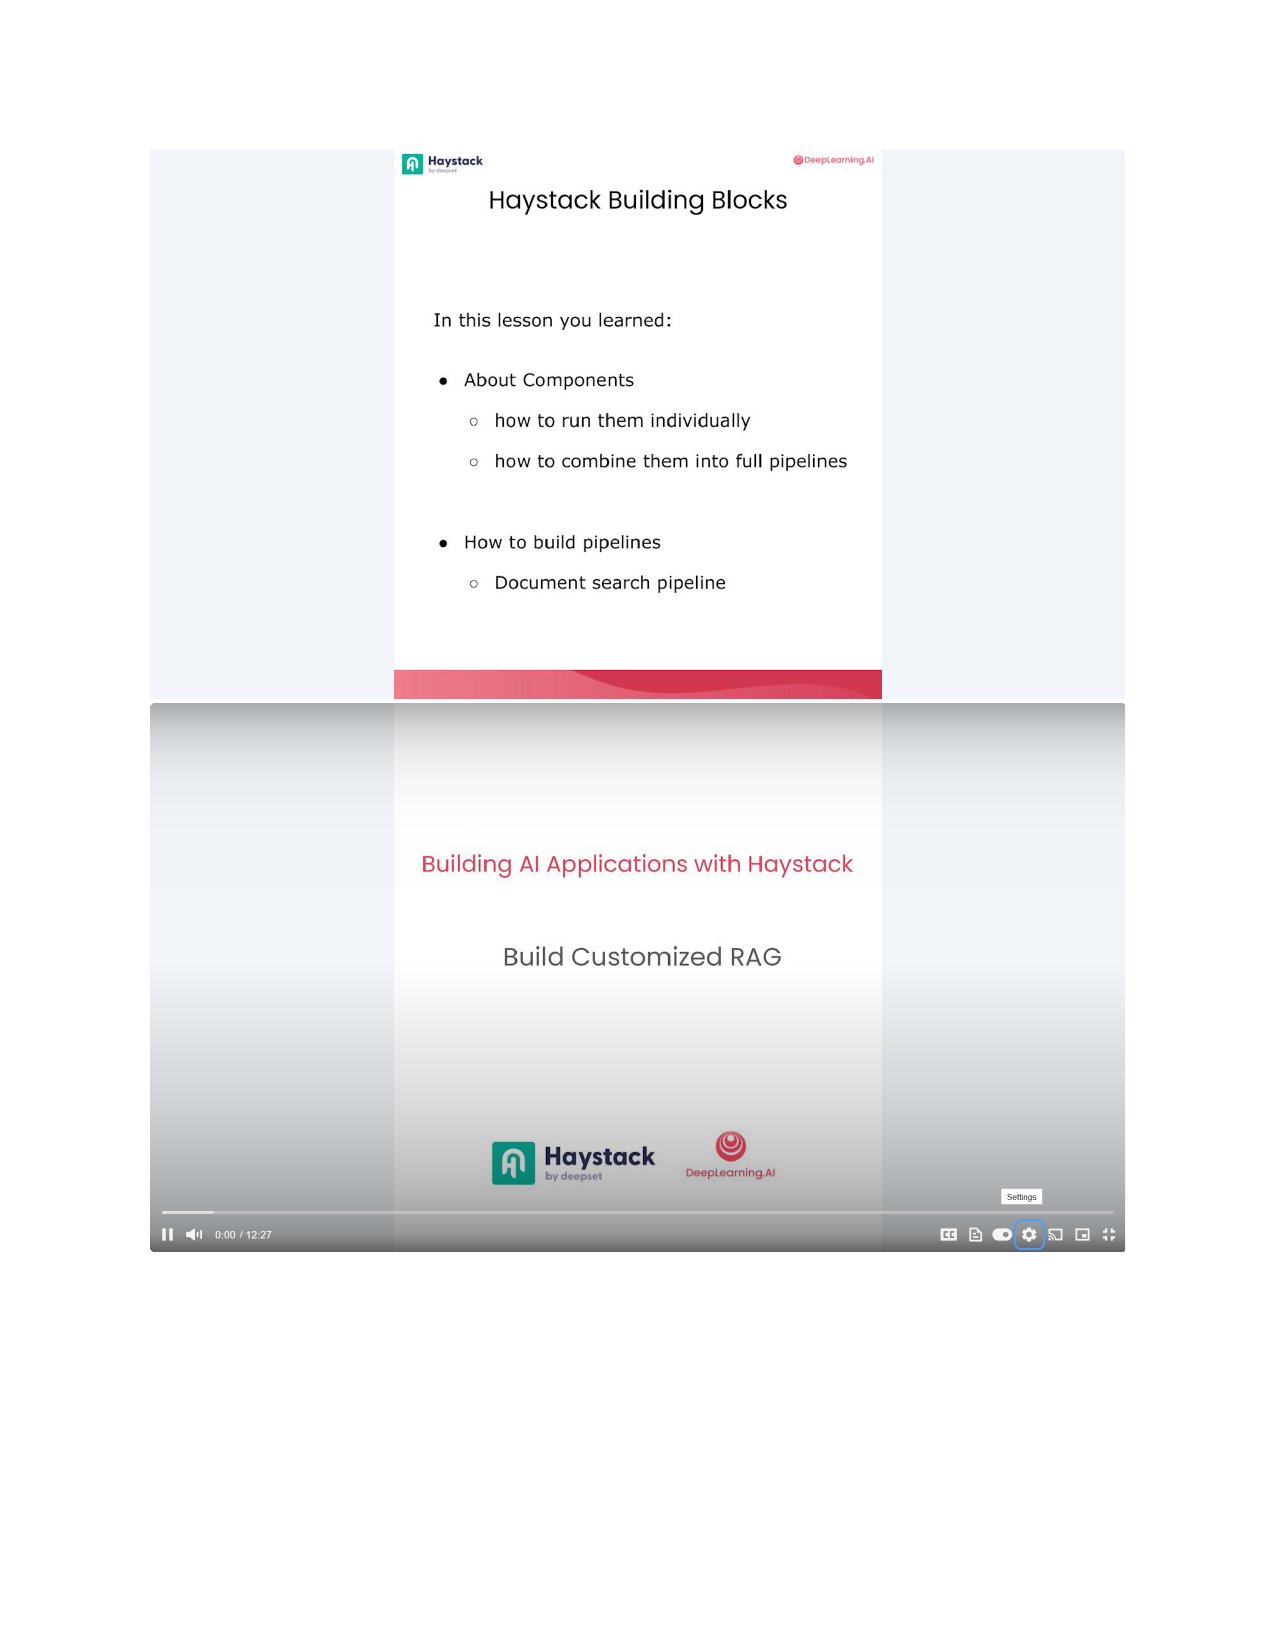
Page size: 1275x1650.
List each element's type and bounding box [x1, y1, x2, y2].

picture [150, 703, 1125, 1252]
picture [150, 150, 1125, 699]
